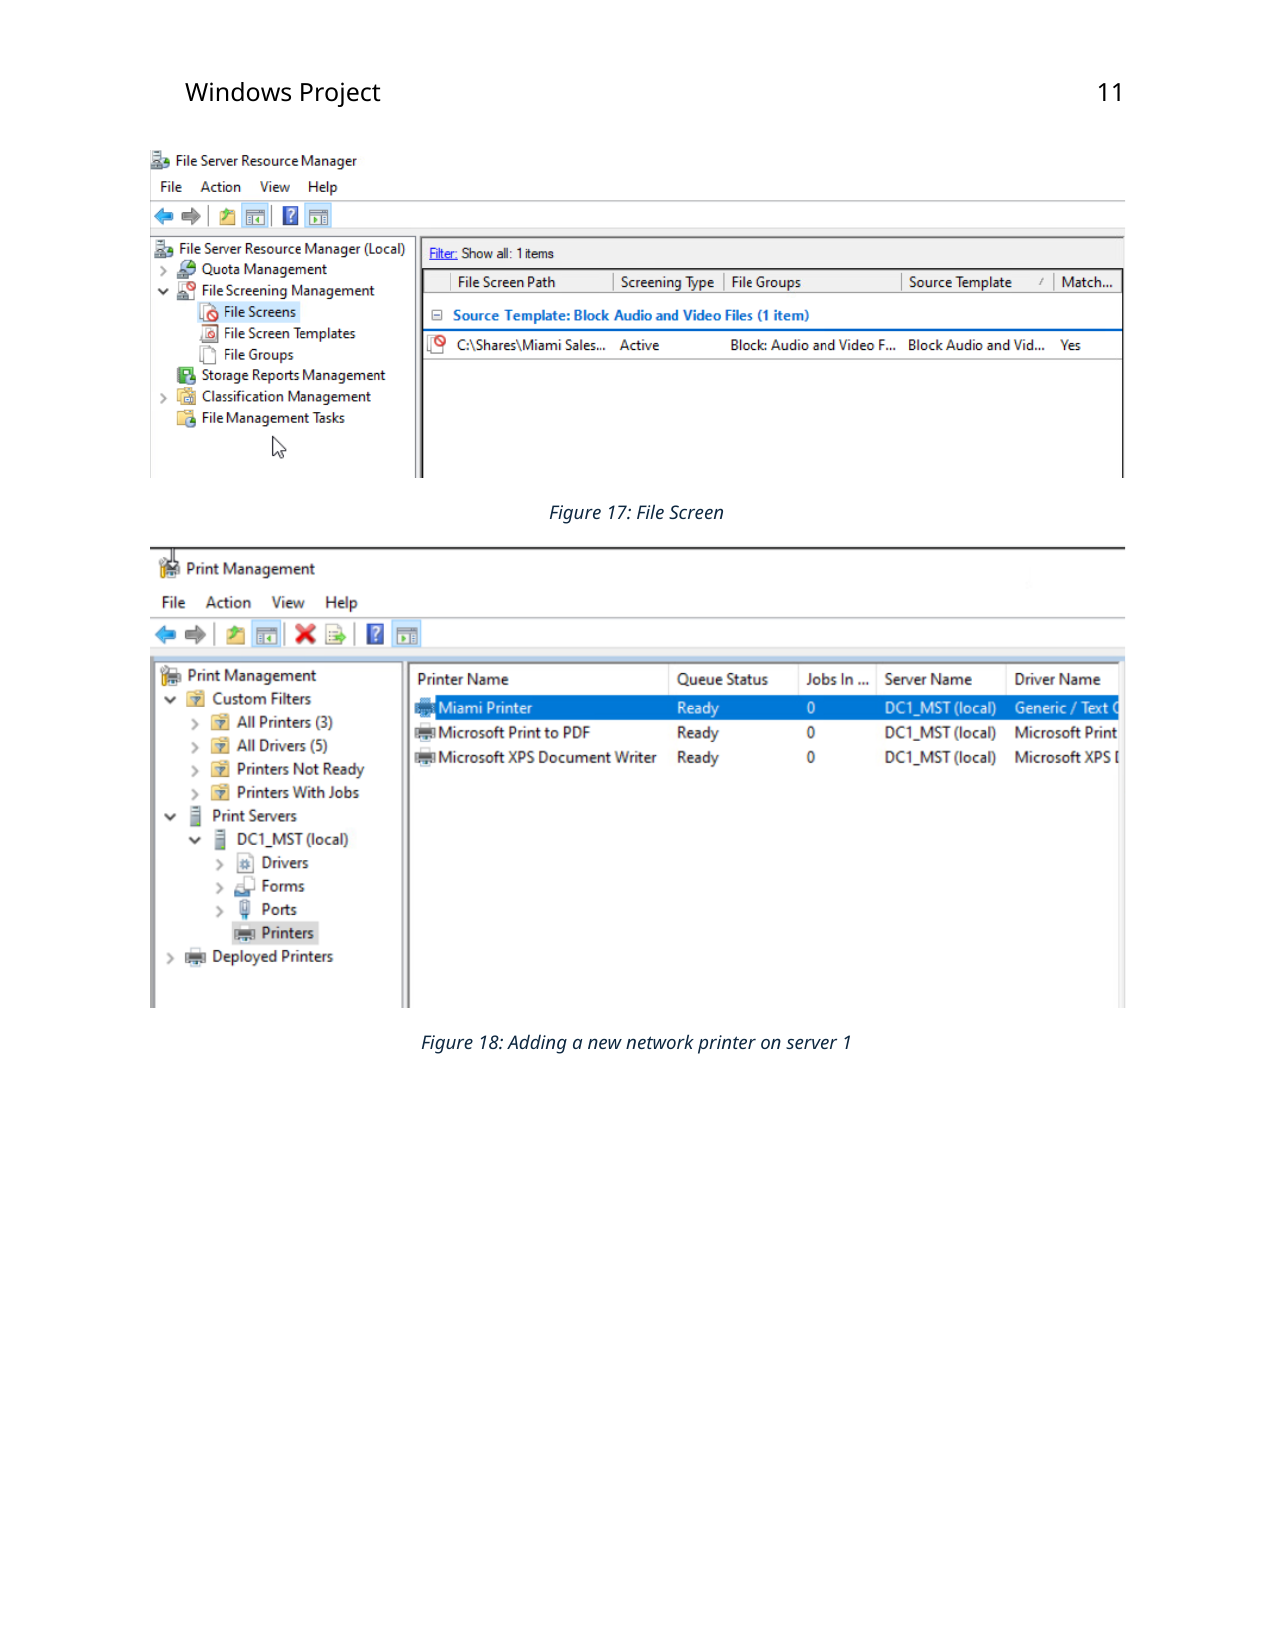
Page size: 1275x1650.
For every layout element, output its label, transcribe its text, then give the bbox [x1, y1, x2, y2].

picture [150, 545, 1125, 1008]
text Figure 18: Adding a new network printer on server 1 [150, 1029, 1125, 1055]
picture [150, 150, 1125, 478]
text Figure 17: File Screen [150, 499, 1125, 525]
